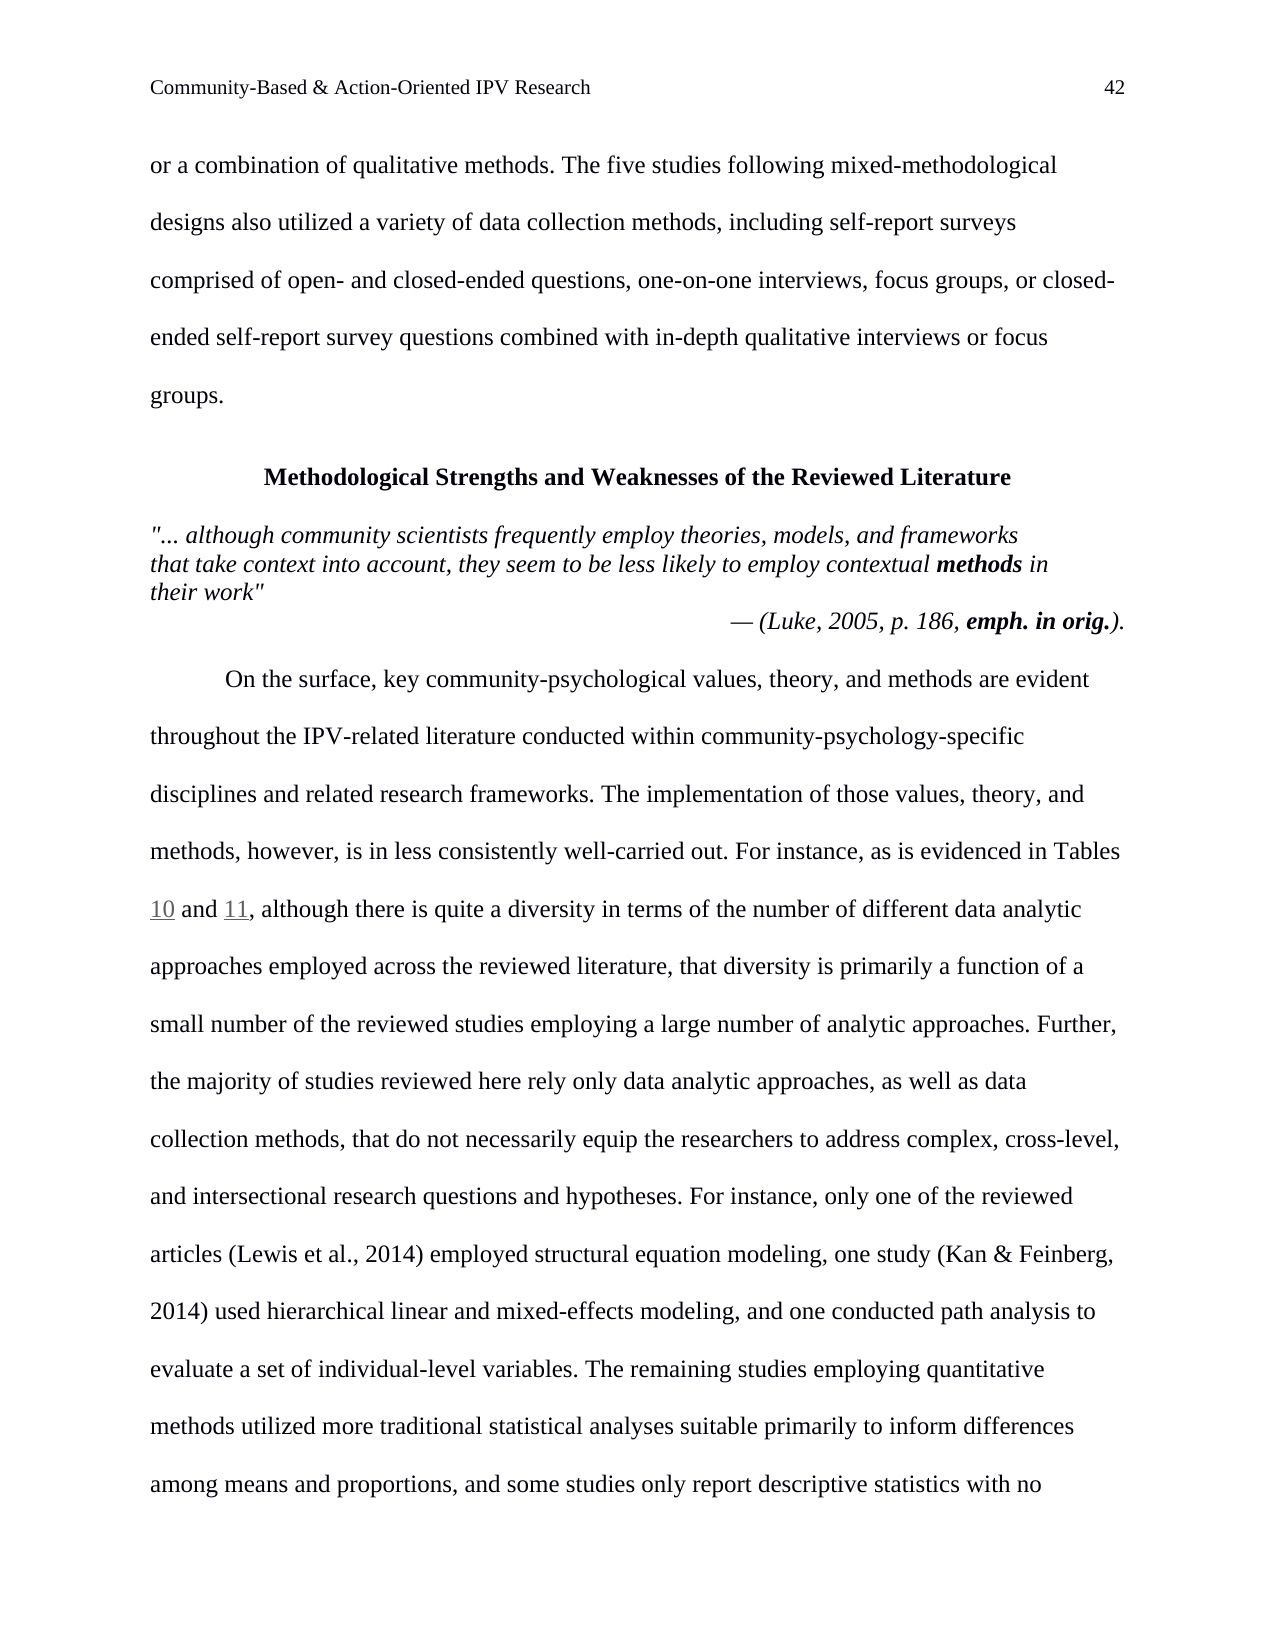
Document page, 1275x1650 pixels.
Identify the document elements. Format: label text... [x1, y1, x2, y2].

subtitle Methodological Strengths and Weaknesses of the Reviewed Literature [150, 462, 1125, 491]
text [150, 664, 1125, 1497]
text — (Luke, 2005, p. 186, emph. in orig.). [150, 606, 1125, 635]
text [150, 150, 1125, 409]
text "... although community scientists frequently employ theories, models, and frameworks that take context into account, they seem to be less likely to employ contextual methods in their work" [150, 520, 1050, 606]
